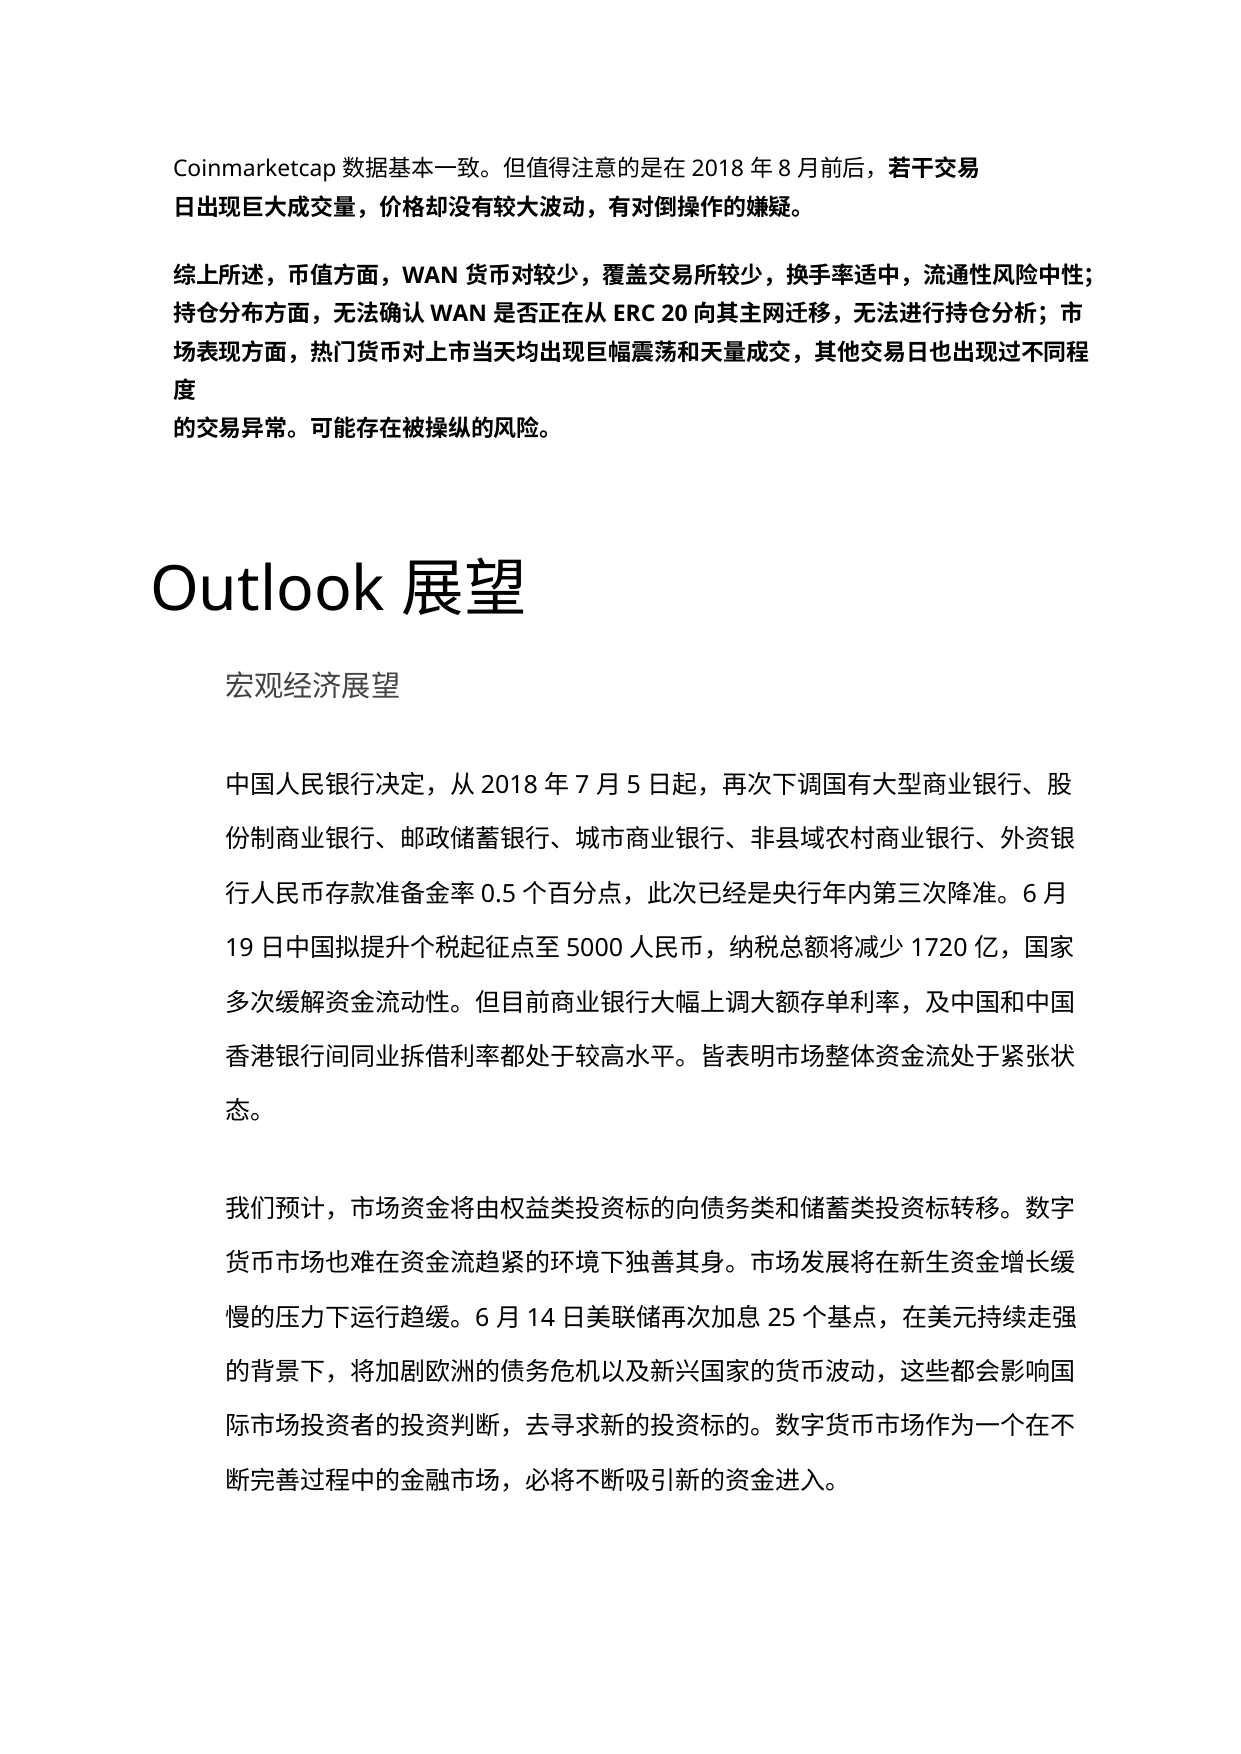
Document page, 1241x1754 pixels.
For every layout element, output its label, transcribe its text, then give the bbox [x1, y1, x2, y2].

subtitle Outlook 展望 [150, 538, 1090, 629]
text 日出现巨大成交量，价格却没有较大波动，有对倒操作的嫌疑。 [173, 188, 1090, 222]
text 我们预计，市场资金将由权益类投资标的向债务类和储蓄类投资标转移。数字货币市场也难在资金流趋紧的环境下独善其身。市场发展将在新生资金增长缓慢的压力下运行趋缓。6 月 14 日美联储再次加息 25 个基点，在美元持续走强的背景下，将加剧欧洲的债务危机以及新兴国家的货币波动，这些都会影响国际市场投资者的投资判断，去寻求新的投资标的。数字货币市场作为一个在不断完善过程中的金融市场，必将不断吸引新的资金进入。 [225, 1188, 1090, 1496]
subtitle 宏观经济展望 [225, 662, 1090, 705]
text 场表现方面，热门货币对上市当天均出现巨幅震荡和天量成交，其他交易日也出现过不同程度 [173, 333, 1090, 405]
text 综上所述，币值方面，WAN 货币对较少，覆盖交易所较少，换手率适中，流通性风险中性； [173, 257, 1090, 290]
text 中国人民银行决定，从 2018 年 7 月 5 日起，再次下调国有大型商业银行、股份制商业银行、邮政储蓄银行、城市商业银行、非县域农村商业银行、外资银行人民币存款准备金率 0.5 个百分点，此次已经是央行年内第三次降准。6 月 19 日中国拟提升个税起征点至 5000 人民币，纳税总额将减少 1720 亿，国家多次缓解资金流动性。但目前商业银行大幅上调大额存单利率，及中国和中国香港银行间同业拆借利率都处于较高水平。皆表明市场整体资金流处于紧张状态。 [225, 764, 1090, 1127]
text 的交易异常。可能存在被操纵的风险。 [173, 409, 1090, 443]
text Coinmarketcap 数据基本一致。但值得注意的是在 2018 年 8 月前后，若干交易 [173, 150, 1090, 183]
text 持仓分布方面，无法确认 WAN 是否正在从 ERC 20 向其主网迁移，无法进行持仓分析；市 [173, 295, 1090, 328]
